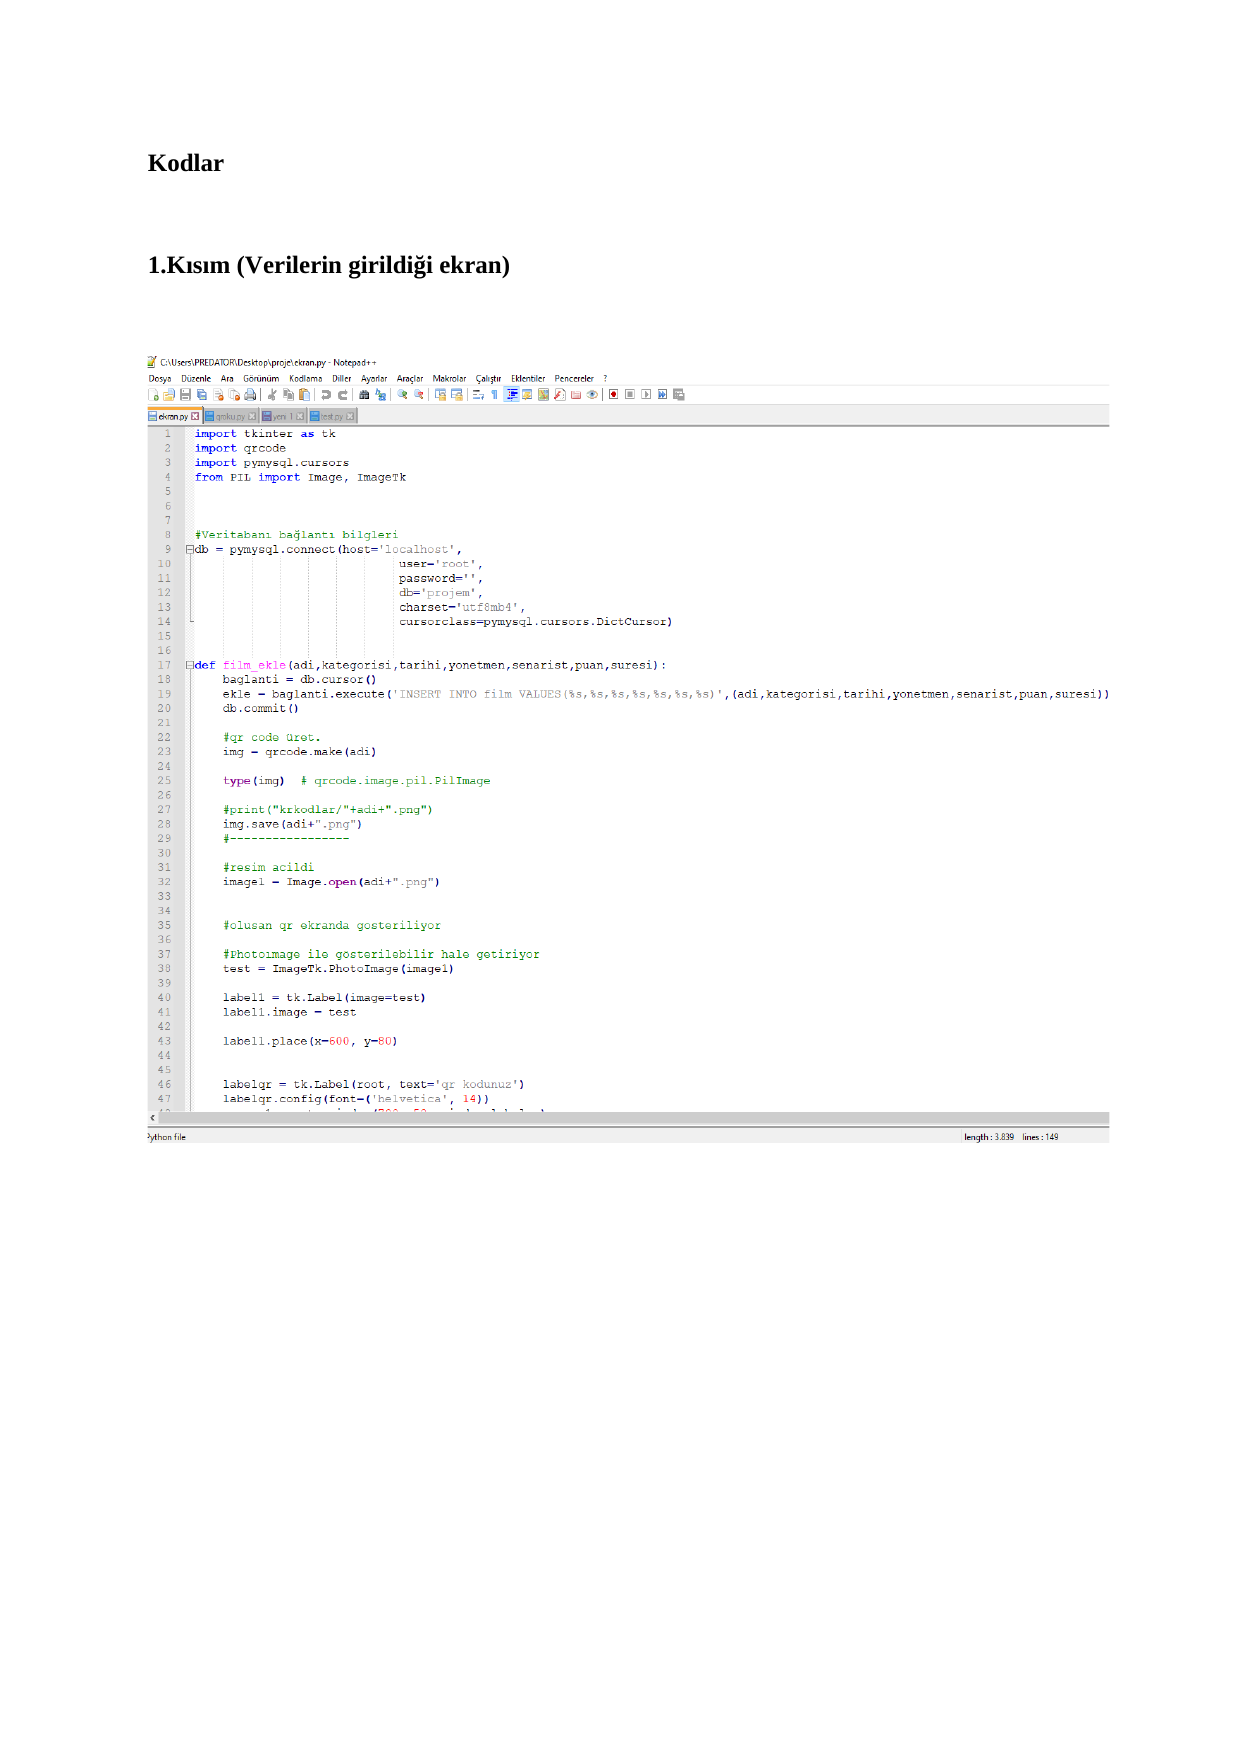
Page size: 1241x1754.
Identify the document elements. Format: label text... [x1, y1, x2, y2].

text 1.Kısım (Verilerin girildiği ekran) [148, 251, 945, 279]
picture [147, 353, 1110, 1143]
text Kodlar [148, 148, 945, 176]
